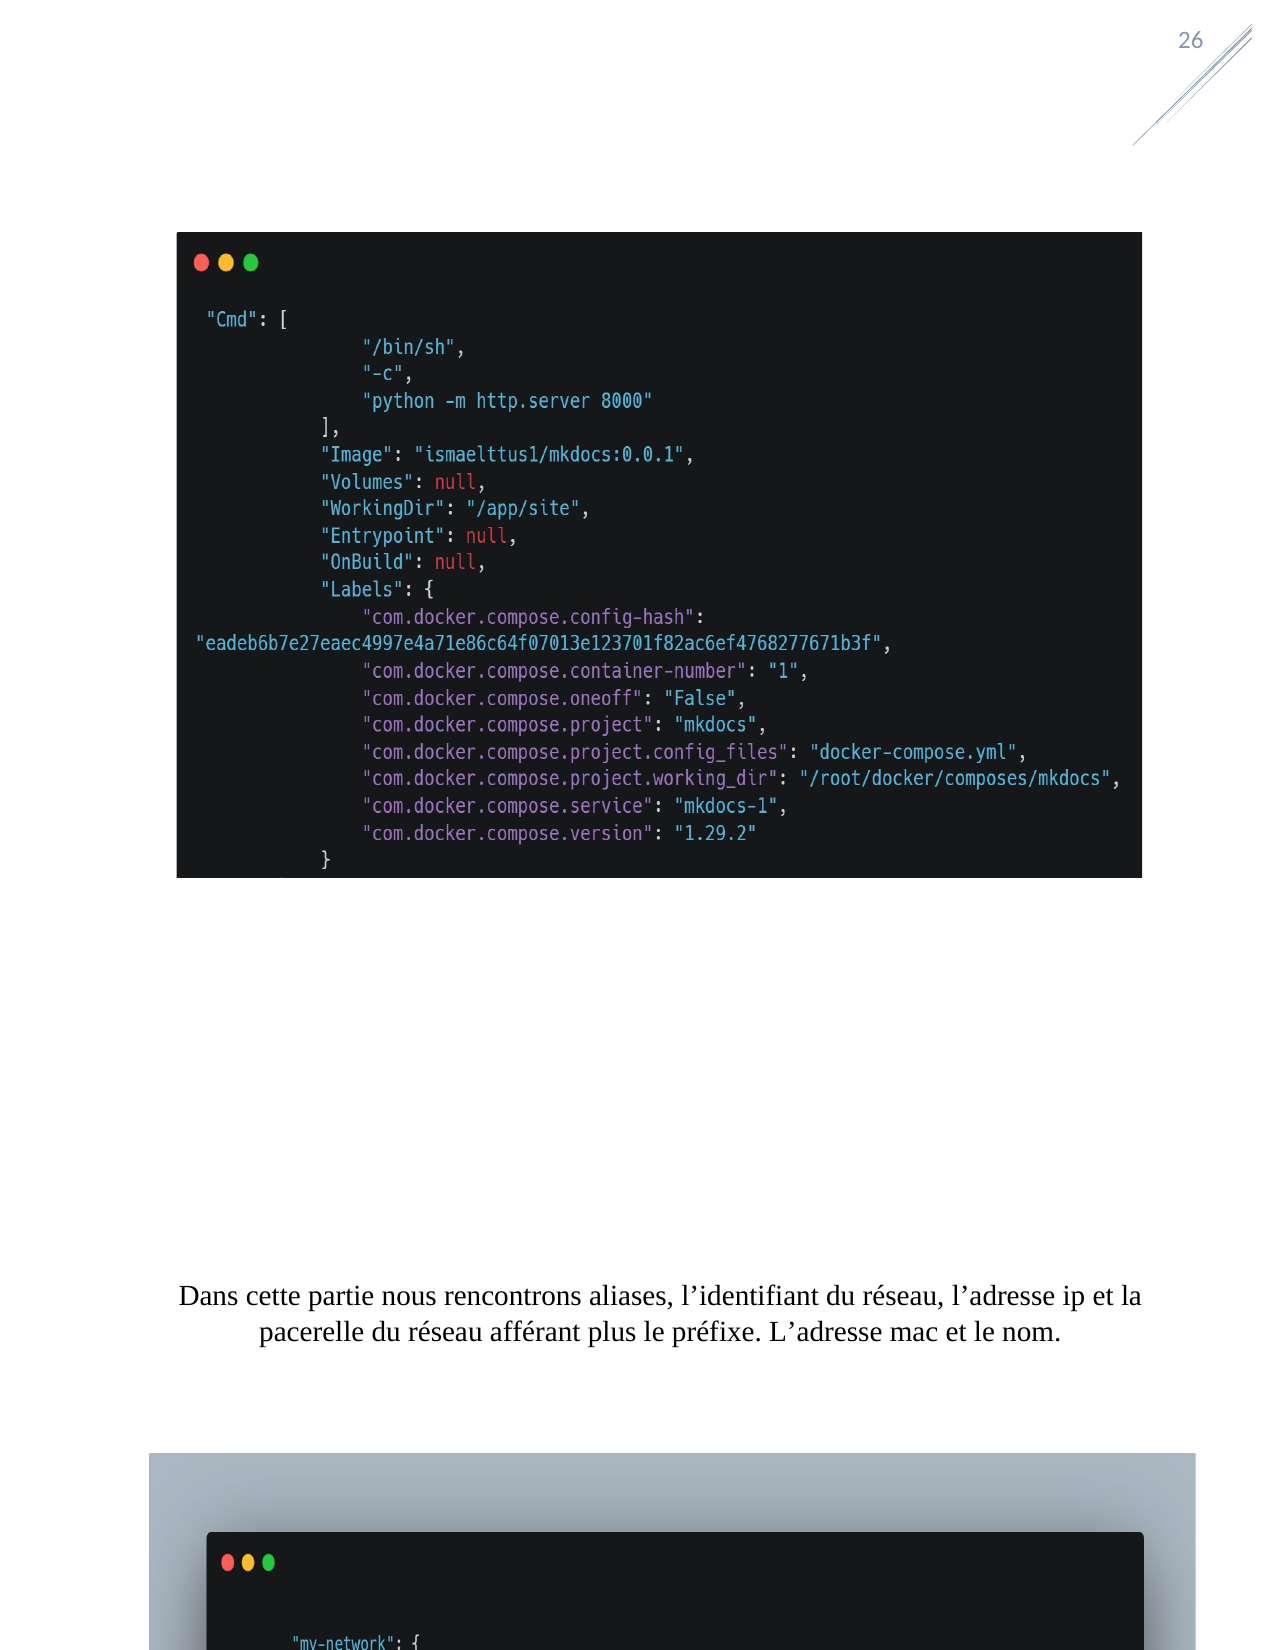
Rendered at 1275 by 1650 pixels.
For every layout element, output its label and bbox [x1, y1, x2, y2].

picture [149, 1453, 1196, 1650]
picture [176, 232, 1143, 878]
